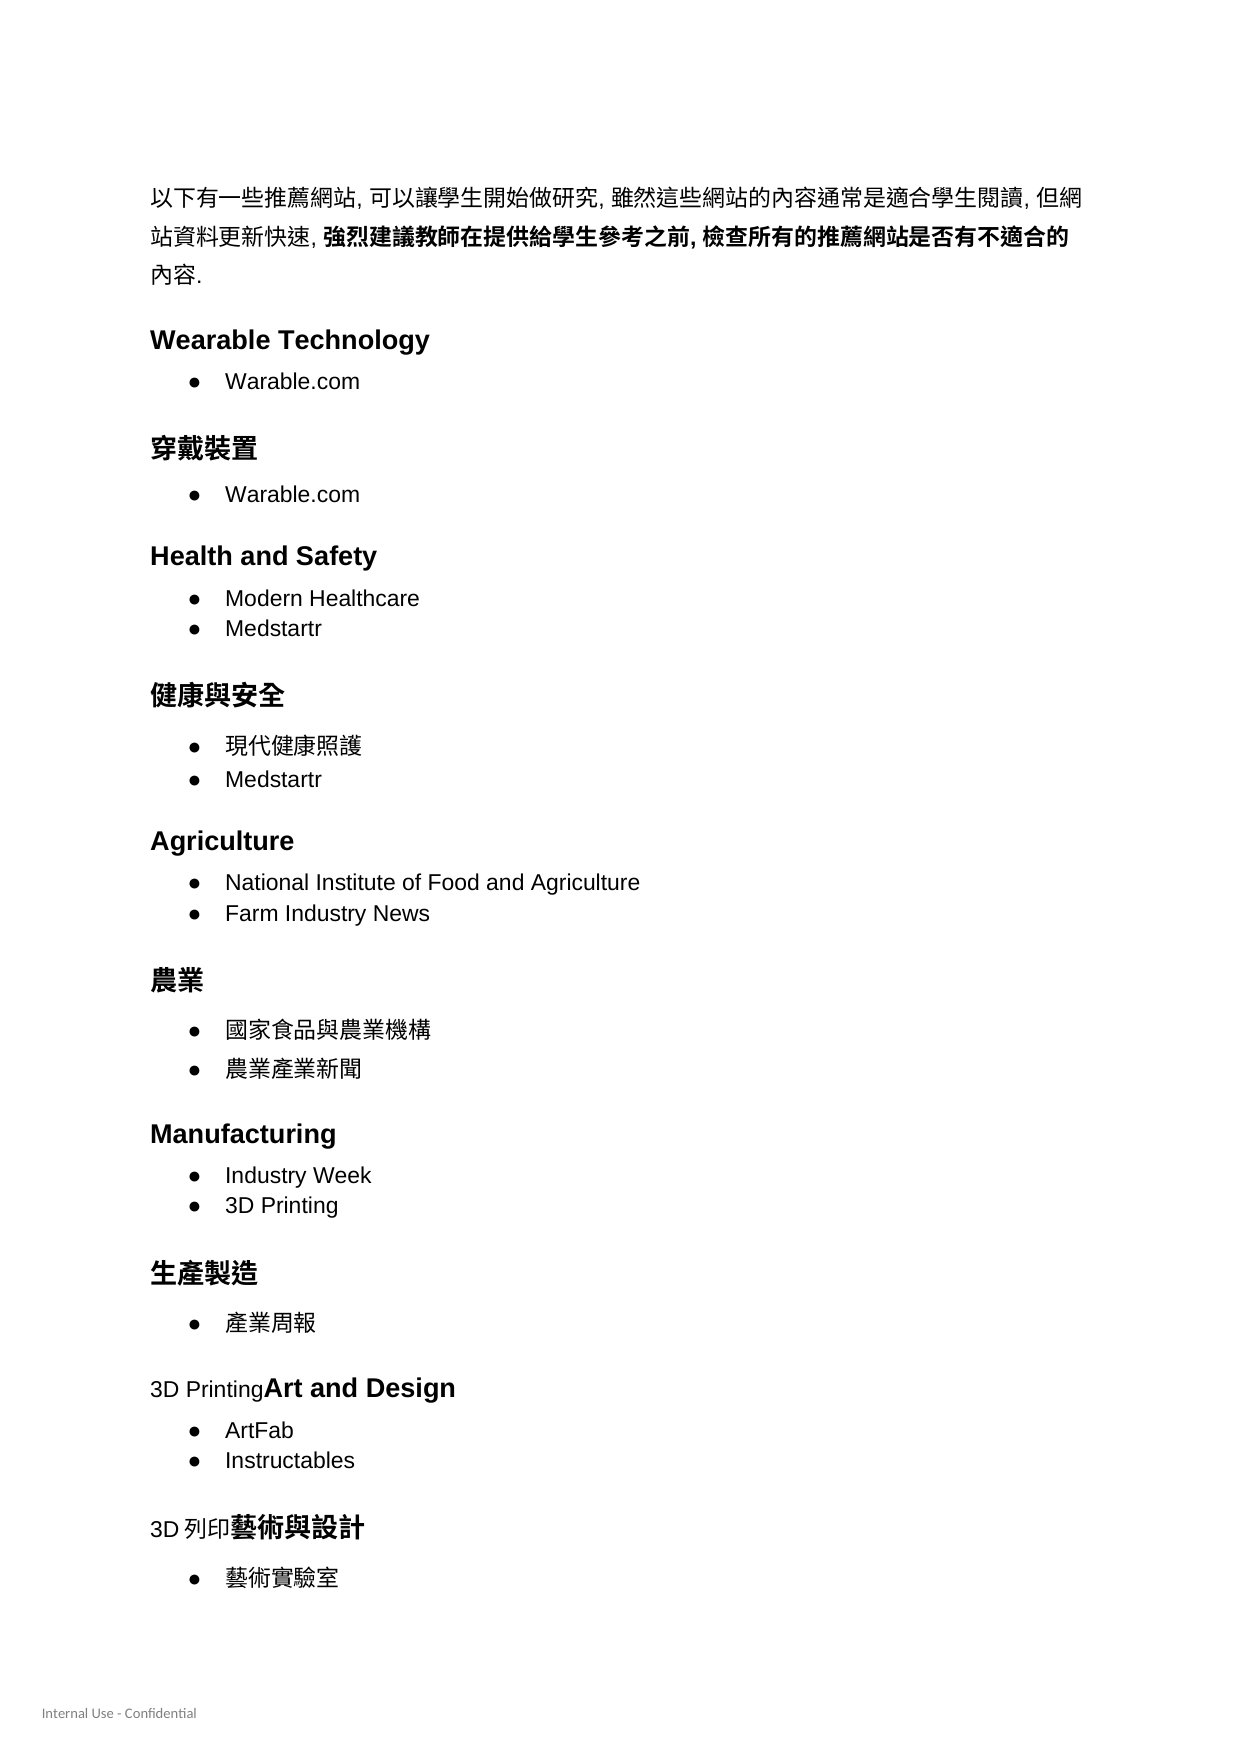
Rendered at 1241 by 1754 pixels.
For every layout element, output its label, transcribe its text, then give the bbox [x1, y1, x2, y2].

subtitle Health and Safety [150, 540, 1090, 571]
subtitle 3D PrintingArt and Design [150, 1372, 1090, 1403]
list 現代健康照護 [187, 727, 1090, 761]
subtitle Manufacturing [150, 1118, 1090, 1149]
list 國家食品與農業機構 [187, 1012, 1090, 1046]
list 3D Printing [187, 1192, 1090, 1218]
text 以下有一些推薦網站, 可以讓學生開始做研究, 雖然這些網站的內容通常是適合學生閱讀, 但網站資料更新快速, 強烈建議教師在提供給學生參考之前, 檢查所有的推薦網站是否有不適合的內容. [150, 180, 1090, 290]
list Modern Healthcare [187, 584, 1090, 611]
list Medstartr [187, 615, 1090, 641]
list Warable.com [187, 368, 1090, 394]
subtitle 健康與安全 [150, 674, 1090, 713]
list Farm Industry News [187, 899, 1090, 926]
list Medstartr [187, 766, 1090, 792]
list Industry Week [187, 1162, 1090, 1188]
list Instructables [187, 1447, 1090, 1473]
list 藝術實驗室 [187, 1559, 1090, 1593]
subtitle Wearable Technology [150, 324, 1090, 355]
list 產業周報 [187, 1305, 1090, 1338]
subtitle Agriculture [150, 825, 1090, 856]
subtitle 農業 [150, 959, 1090, 998]
list 農業產業新聞 [187, 1050, 1090, 1084]
list Warable.com [187, 481, 1090, 507]
list National Institute of Food and Agriculture [187, 869, 1090, 896]
subtitle 生產製造 [150, 1252, 1090, 1291]
subtitle 3D列印藝術與設計 [150, 1506, 1090, 1545]
list ArtFab [187, 1417, 1090, 1443]
subtitle 穿戴裝置 [150, 427, 1090, 467]
